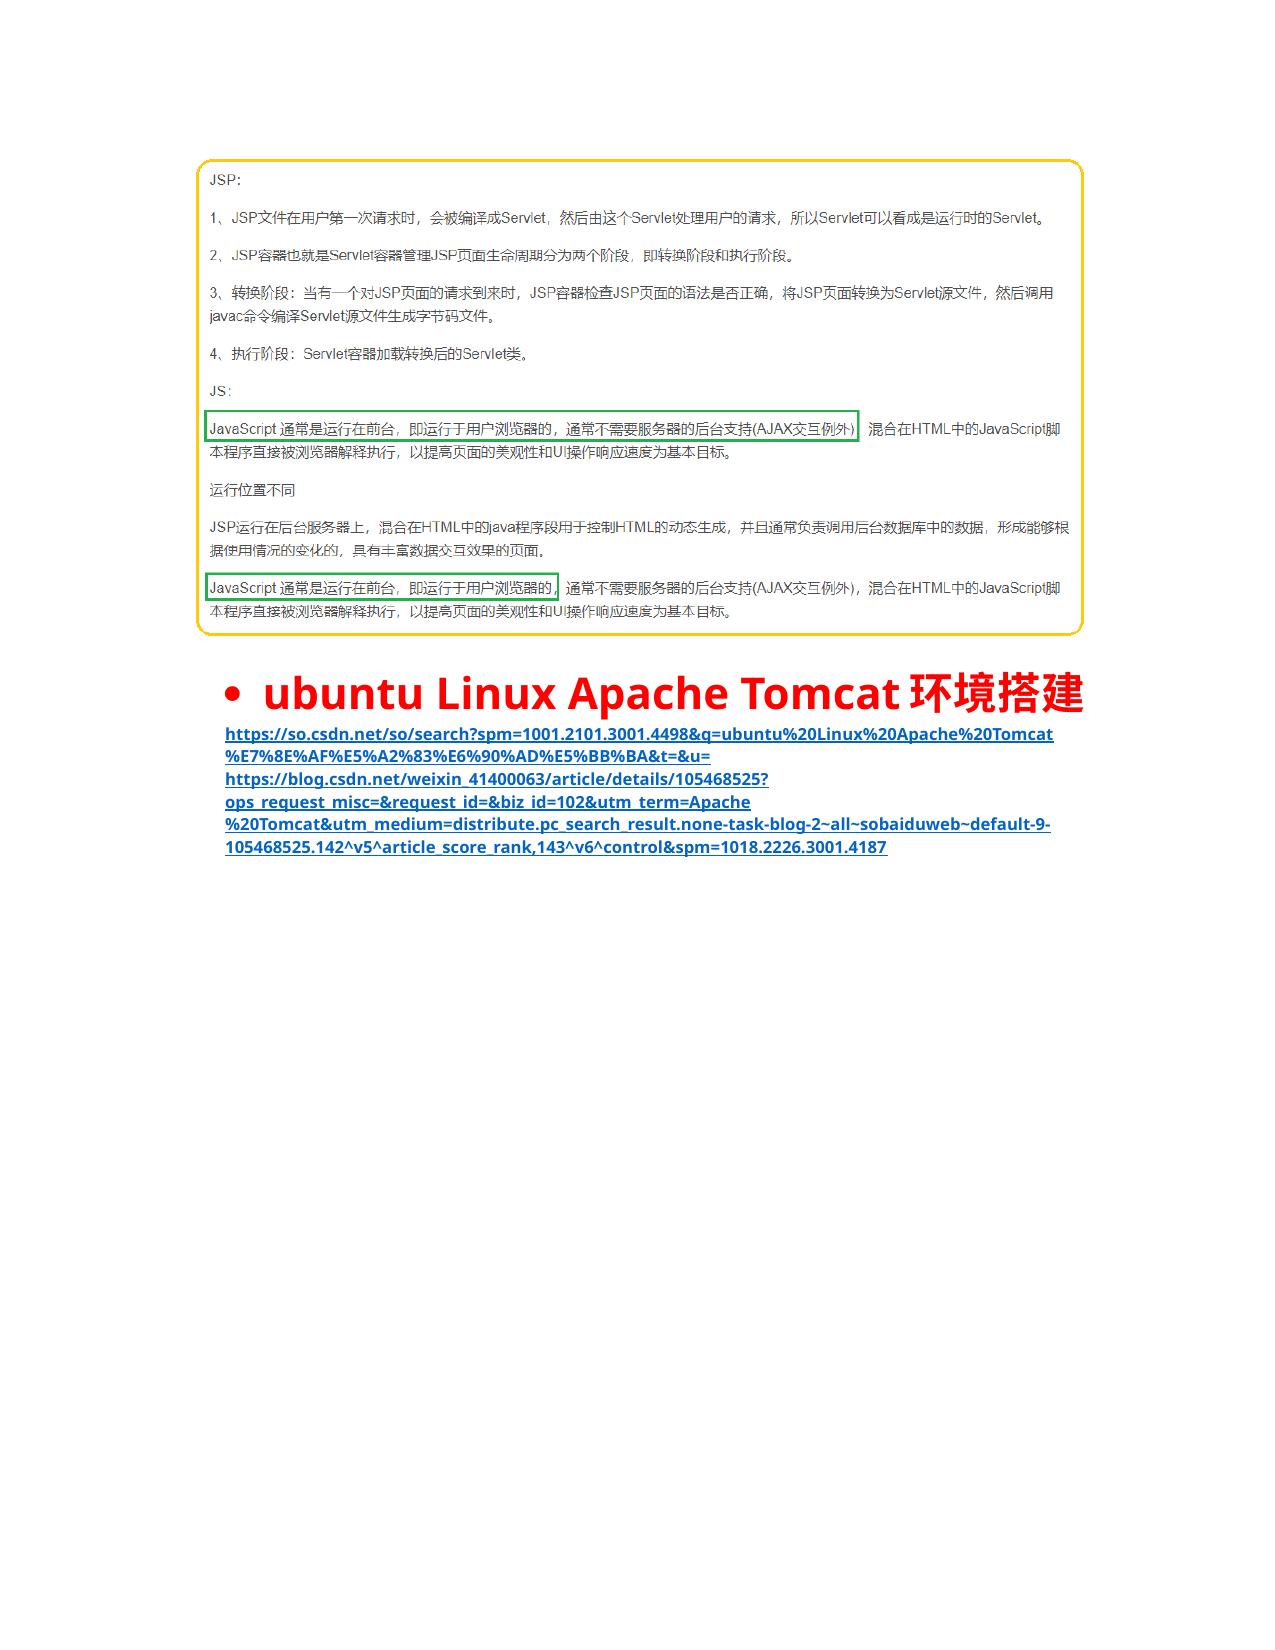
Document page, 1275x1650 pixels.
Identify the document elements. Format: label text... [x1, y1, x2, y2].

subtitle https://so.csdn.net/so/search?spm=1001.2101.3001.4498&q=ubuntu%20Linux%20Apache%20Tomcat%E7%8E%AF%E5%A2%83%E6%90%AD%E5%BB%BA&t=&u= [225, 722, 1087, 767]
subtitle ubuntu Linux Apache Tomcat环境搭建 [225, 658, 1087, 722]
subtitle https://blog.csdn.net/weixin_41400063/article/details/105468525?ops_request_misc=&request_id=&biz_id=102&utm_term=Apache%20Tomcat&utm_medium=distribute.pc_search_result.none-task-blog-2~all~sobaiduweb~default-9-105468525.142^v5^article_score_rank,143^v6^control&spm=1018.2226.3001.4187 [225, 767, 1087, 858]
picture [187, 150, 1087, 640]
